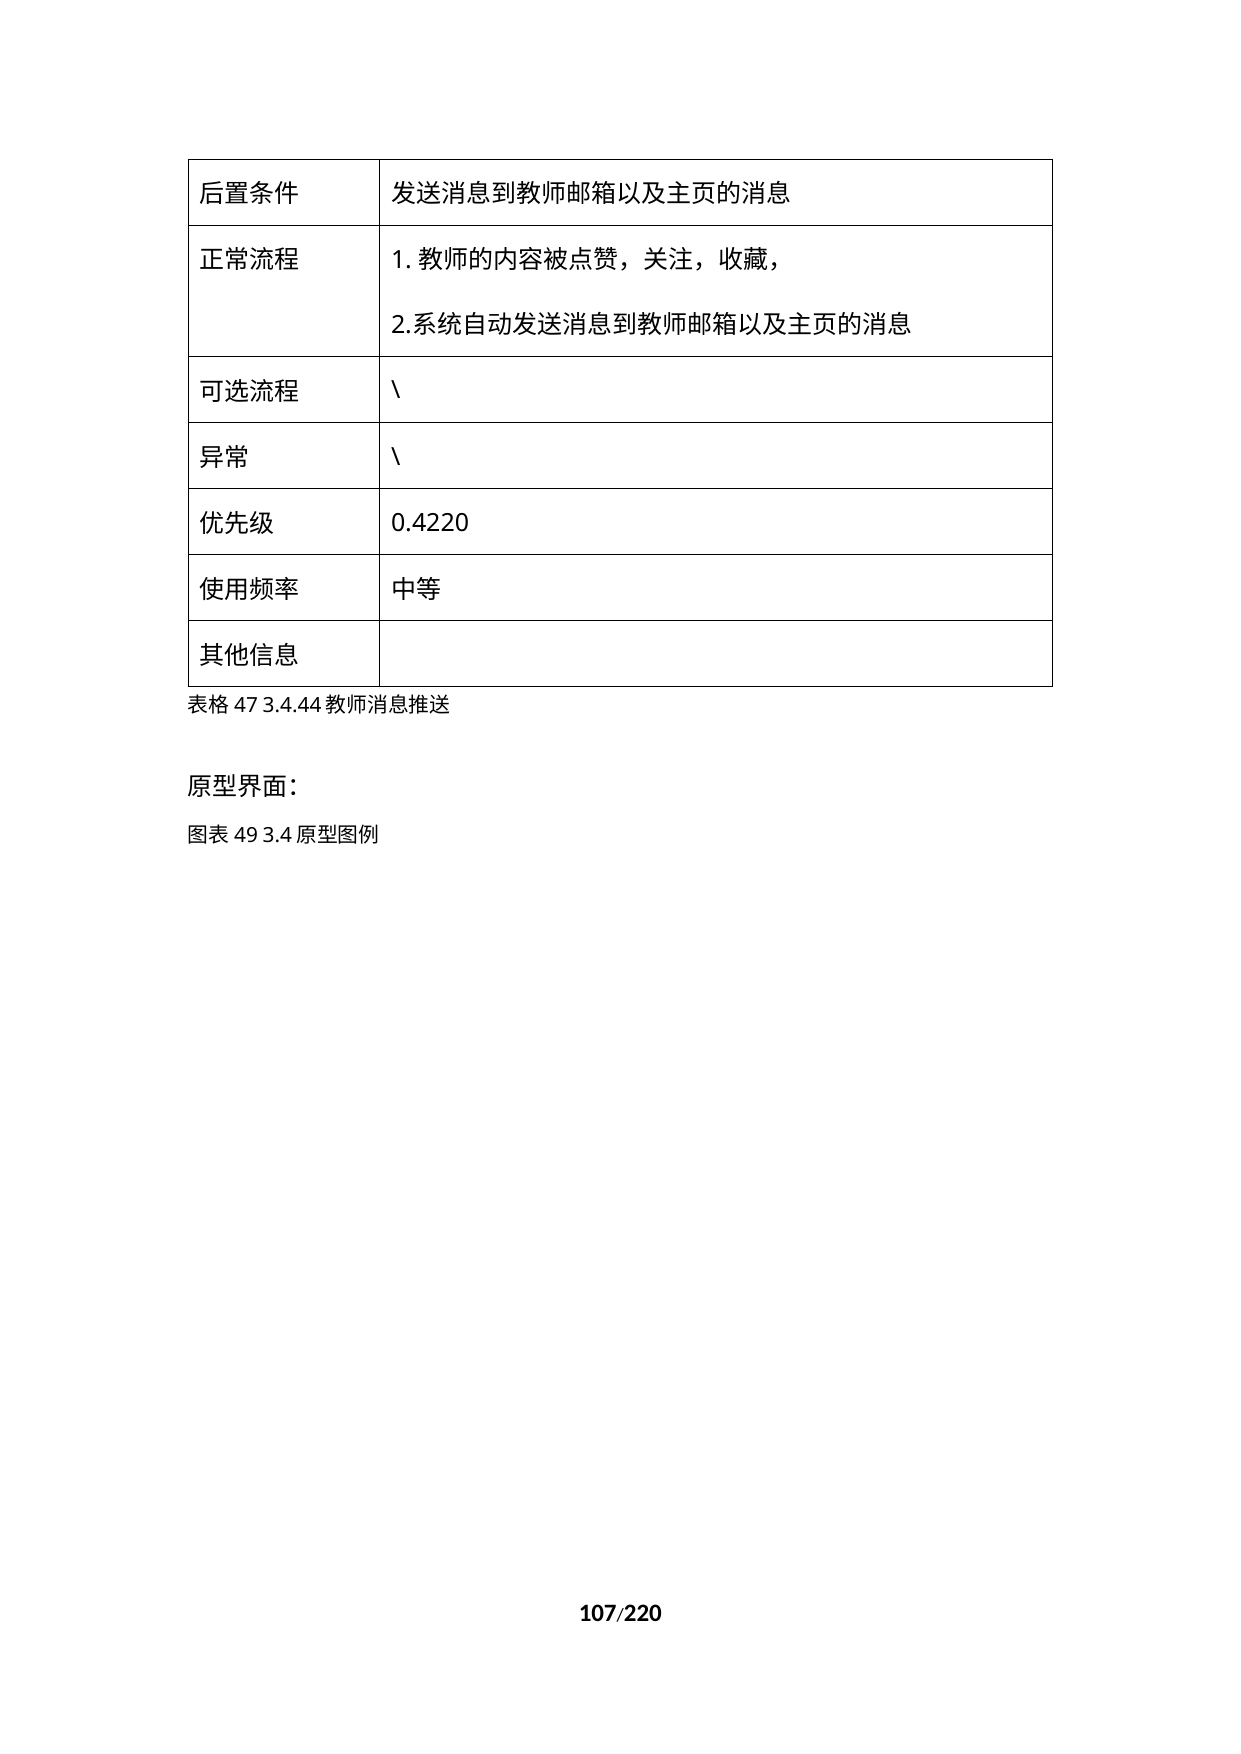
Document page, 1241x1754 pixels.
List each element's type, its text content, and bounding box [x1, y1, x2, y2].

table_cell \ [380, 357, 1052, 422]
text 表格 47 3.4.44教师消息推送 [187, 687, 1053, 719]
table_cell [380, 621, 1052, 686]
table_cell 优先级 [189, 489, 379, 554]
text 图表 49 3.4原型图例 [187, 817, 1053, 849]
table_cell 0.4220 [380, 489, 1052, 554]
table_cell 可选流程 [189, 357, 379, 422]
text 原型界面： [187, 752, 1053, 817]
table_cell 后置条件 [189, 160, 379, 224]
table_cell 发送消息到教师邮箱以及主页的消息 [380, 160, 1052, 224]
table_cell \ [380, 423, 1052, 488]
table_cell 正常流程 [189, 226, 379, 356]
table_cell 其他信息 [189, 621, 379, 686]
table_cell 1. 教师的内容被点赞，关注，收藏， 2.系统自动发送消息到教师邮箱以及主页的消息 [380, 226, 1052, 356]
table_cell 中等 [380, 555, 1052, 620]
table_cell 使用频率 [189, 555, 379, 620]
table_cell 异常 [189, 423, 379, 488]
